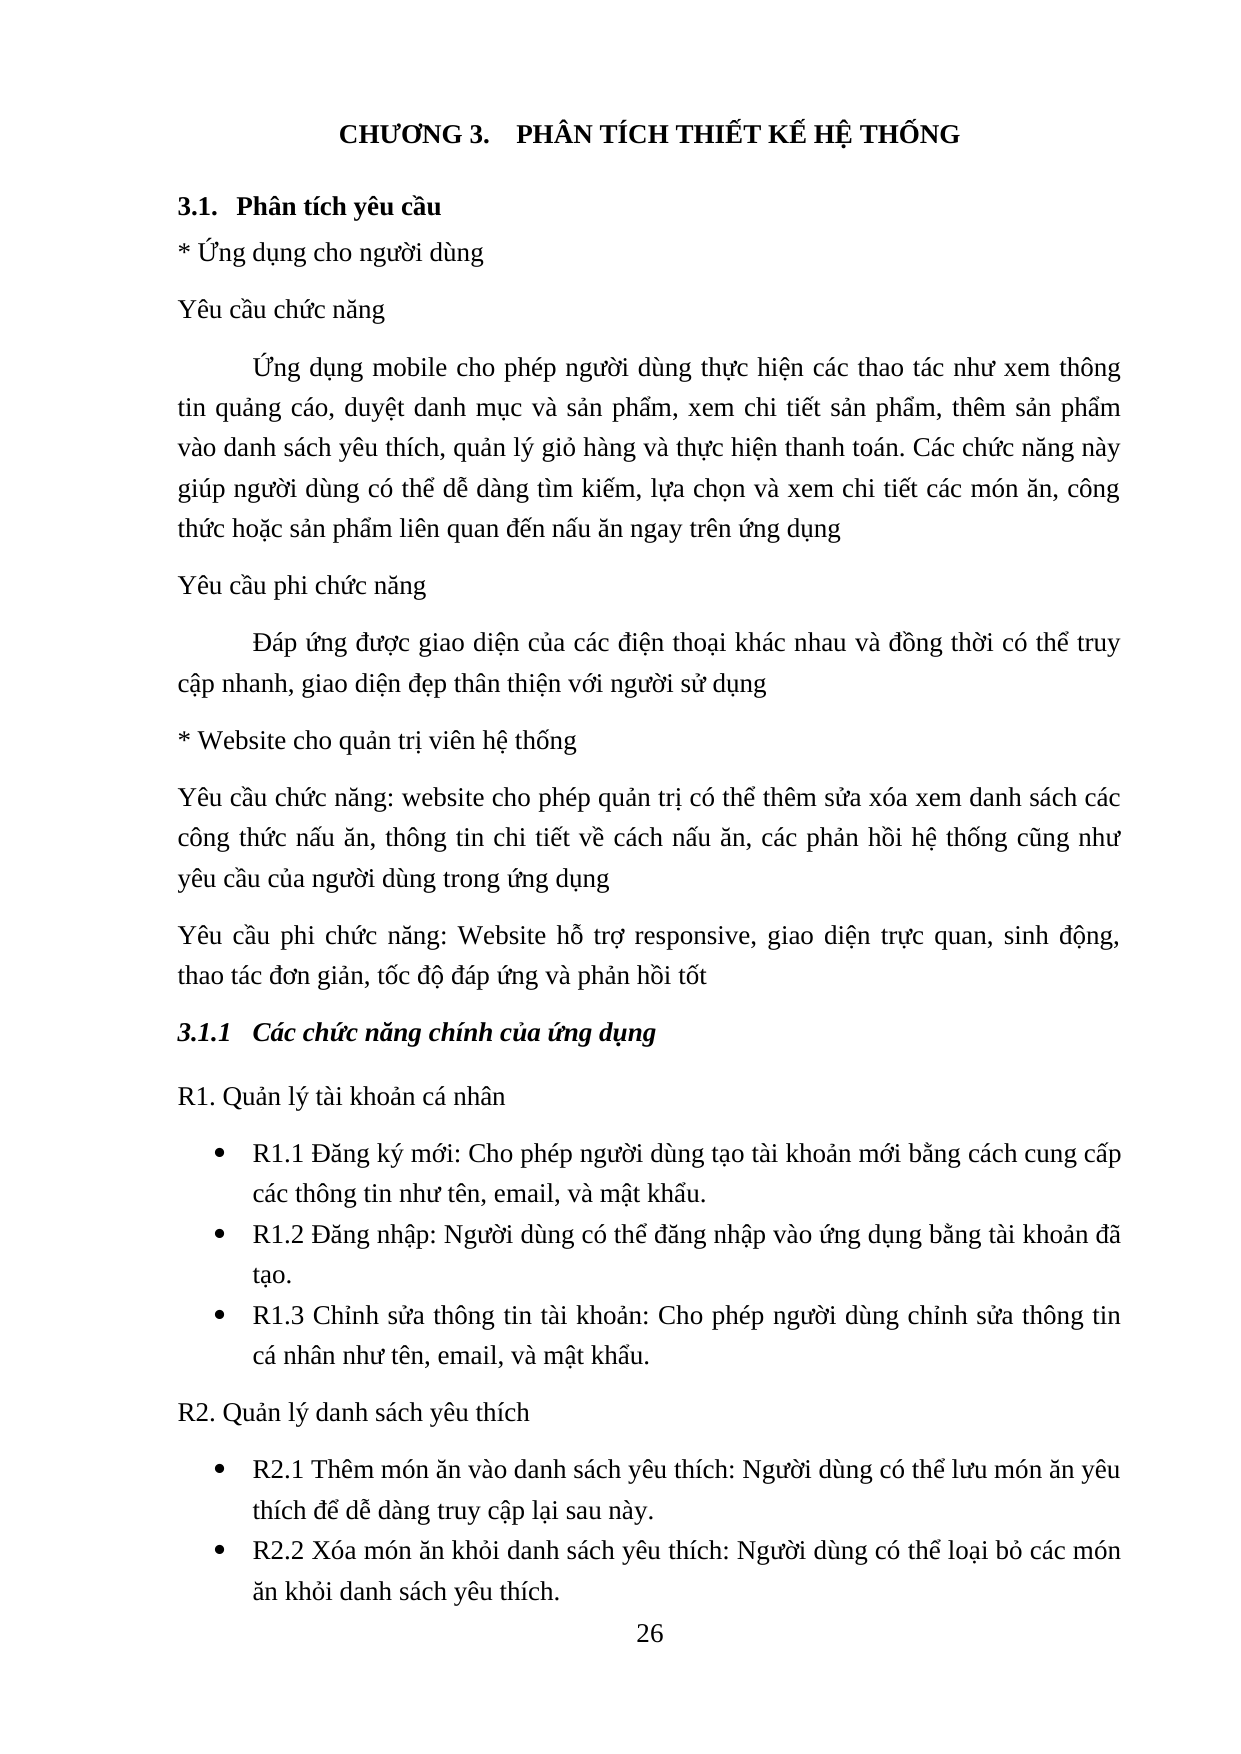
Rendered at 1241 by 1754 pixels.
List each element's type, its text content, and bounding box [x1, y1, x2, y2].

text Yêu cầu phi chức năng: Website hỗ trợ responsive, giao diện trực quan, sinh động, thao tác đơn giản, tốc độ đáp ứng và phản hồi tốt [177, 919, 1122, 991]
text * Ứng dụng cho người dùng [177, 236, 1122, 268]
text R2. Quản lý danh sách yêu thích [177, 1396, 1122, 1427]
text Đáp ứng được giao diện của các điện thoại khác nhau và đồng thời có thể truy cập nhanh, giao diện đẹp thân thiện với người sử dụng [177, 626, 1122, 698]
subtitle Phân tích yêu cầu [177, 190, 1122, 221]
list R2.2 Xóa món ăn khỏi danh sách yêu thích: Người dùng có thể loại bỏ các món ăn khỏi danh sách yêu thích. [215, 1534, 1122, 1606]
text Yêu cầu chức năng [177, 293, 1122, 325]
text R1. Quản lý tài khoản cá nhân [177, 1080, 1122, 1111]
text Yêu cầu chức năng: website cho phép quản trị có thể thêm sửa xóa xem danh sách các công thức nấu ăn, thông tin chi tiết về cách nấu ăn, các phản hồi hệ thống cũng như yêu cầu của người dùng trong ứng dụng [177, 781, 1122, 893]
list R2.1 Thêm món ăn vào danh sách yêu thích: Người dùng có thể lưu món ăn yêu thích để dễ dàng truy cập lại sau này. [215, 1453, 1122, 1525]
list R1.1 Đăng ký mới: Cho phép người dùng tạo tài khoản mới bằng cách cung cấp các thông tin như tên, email, và mật khẩu. [215, 1137, 1122, 1208]
text * Website cho quản trị viên hệ thống [177, 724, 1122, 755]
list R1.3 Chỉnh sửa thông tin tài khoản: Cho phép người dùng chỉnh sửa thông tin cá nhân như tên, email, và mật khẩu. [215, 1299, 1122, 1370]
text Yêu cầu phi chức năng [177, 569, 1122, 601]
list R1.2 Đăng nhập: Người dùng có thể đăng nhập vào ứng dụng bằng tài khoản đã tạo. [215, 1218, 1122, 1289]
list Các chức năng chính của ứng dụng [177, 1016, 1122, 1048]
subtitle PHÂN TÍCH THIẾT KẾ HỆ THỐNG [177, 118, 1122, 149]
text Ứng dụng mobile cho phép người dùng thực hiện các thao tác như xem thông tin quảng cáo, duyệt danh mục và sản phẩm, xem chi tiết sản phẩm, thêm sản phẩm vào danh sách yêu thích, quản lý giỏ hàng và thực hiện thanh toán. Các chức năng này giúp người dùng có thể dễ dàng tìm kiếm, lựa chọn và xem chi tiết các món ăn, công thức hoặc sản phẩm liên quan đến nấu ăn ngay trên ứng dụng [177, 351, 1122, 543]
